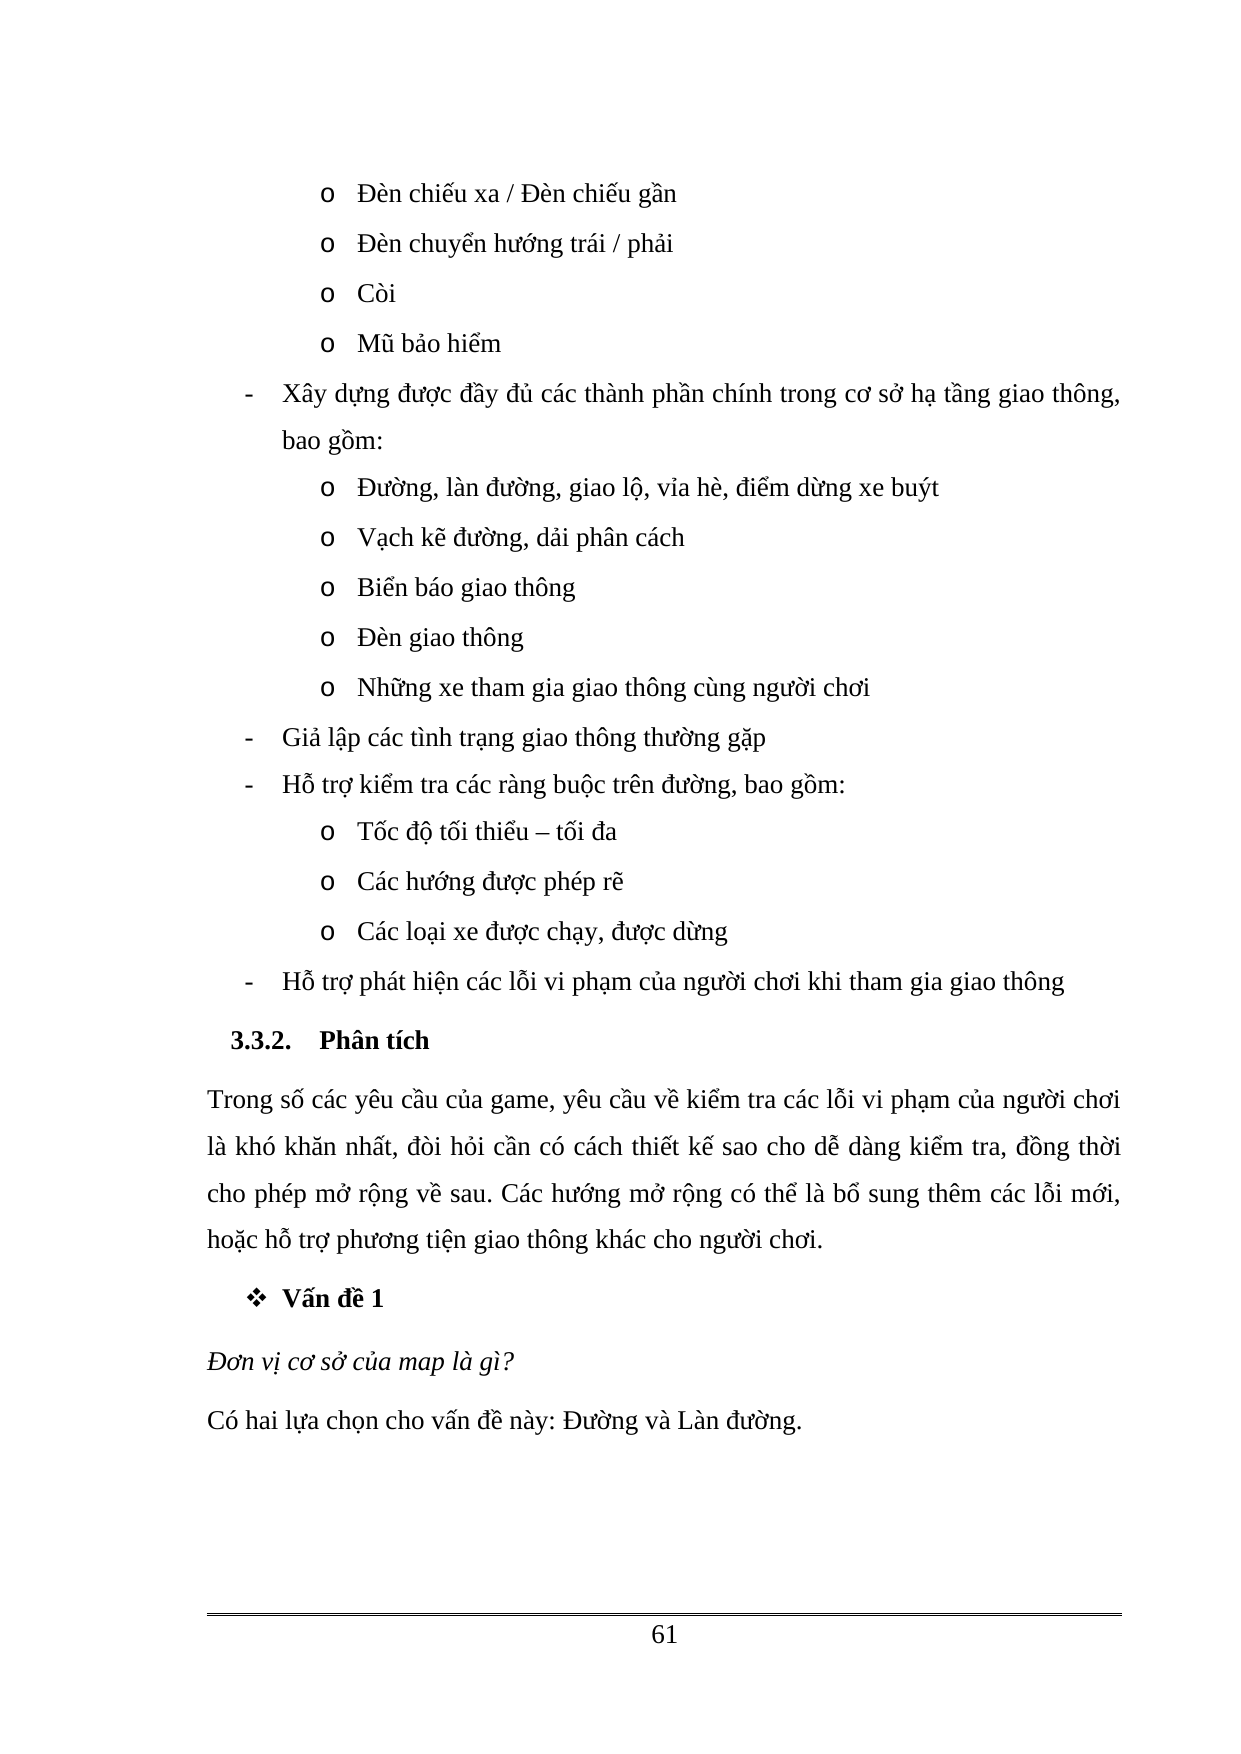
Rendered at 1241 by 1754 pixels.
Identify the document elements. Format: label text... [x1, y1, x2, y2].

list Hỗ trợ kiểm tra các ràng buộc trên đường, bao gồm: [244, 768, 1122, 799]
list Đèn chuyển hướng trái / phải [319, 227, 1122, 261]
list Còi [319, 277, 1122, 311]
text Trong số các yêu cầu của game, yêu cầu về kiểm tra các lỗi vi phạm của người chơi là khó khăn nhất, đòi hỏi cần có cách thiết kế sao cho dễ dàng kiểm tra, đồng thời cho phép mở rộng về sau. Các hướng mở rộng có thể là bổ sung thêm các lỗi mới, hoặc hỗ trợ phương tiện giao thông khác cho người chơi. [207, 1083, 1122, 1254]
list Vạch kẽ đường, dải phân cách [319, 521, 1122, 554]
list Đèn giao thông [319, 621, 1122, 655]
text Có hai lựa chọn cho vấn đề này: Đường và Làn đường. [207, 1404, 1122, 1435]
text Đơn vị cơ sở của map là gì? [207, 1345, 1122, 1376]
list Xây dựng được đầy đủ các thành phần chính trong cơ sở hạ tầng giao thông, bao gồm: [244, 378, 1122, 455]
list Giả lập các tình trạng giao thông thường gặp [244, 721, 1122, 753]
list Vấn đề 1 [244, 1283, 1122, 1314]
list Biển báo giao thông [319, 571, 1122, 604]
list Các hướng được phép rẽ [319, 865, 1122, 898]
list Những xe tham gia giao thông cùng người chơi [319, 671, 1122, 705]
list Đường, làn đường, giao lộ, vỉa hè, điểm dừng xe buýt [319, 471, 1122, 504]
list Đèn chiếu xa / Đèn chiếu gần [319, 177, 1122, 211]
subtitle Phân tích [230, 1024, 1122, 1055]
list Hỗ trợ phát hiện các lỗi vi phạm của người chơi khi tham gia giao thông [244, 965, 1122, 996]
list Mũ bảo hiểm [319, 327, 1122, 361]
list Các loại xe được chạy, được dừng [319, 915, 1122, 948]
list Tốc độ tối thiểu – tối đa [319, 815, 1122, 848]
